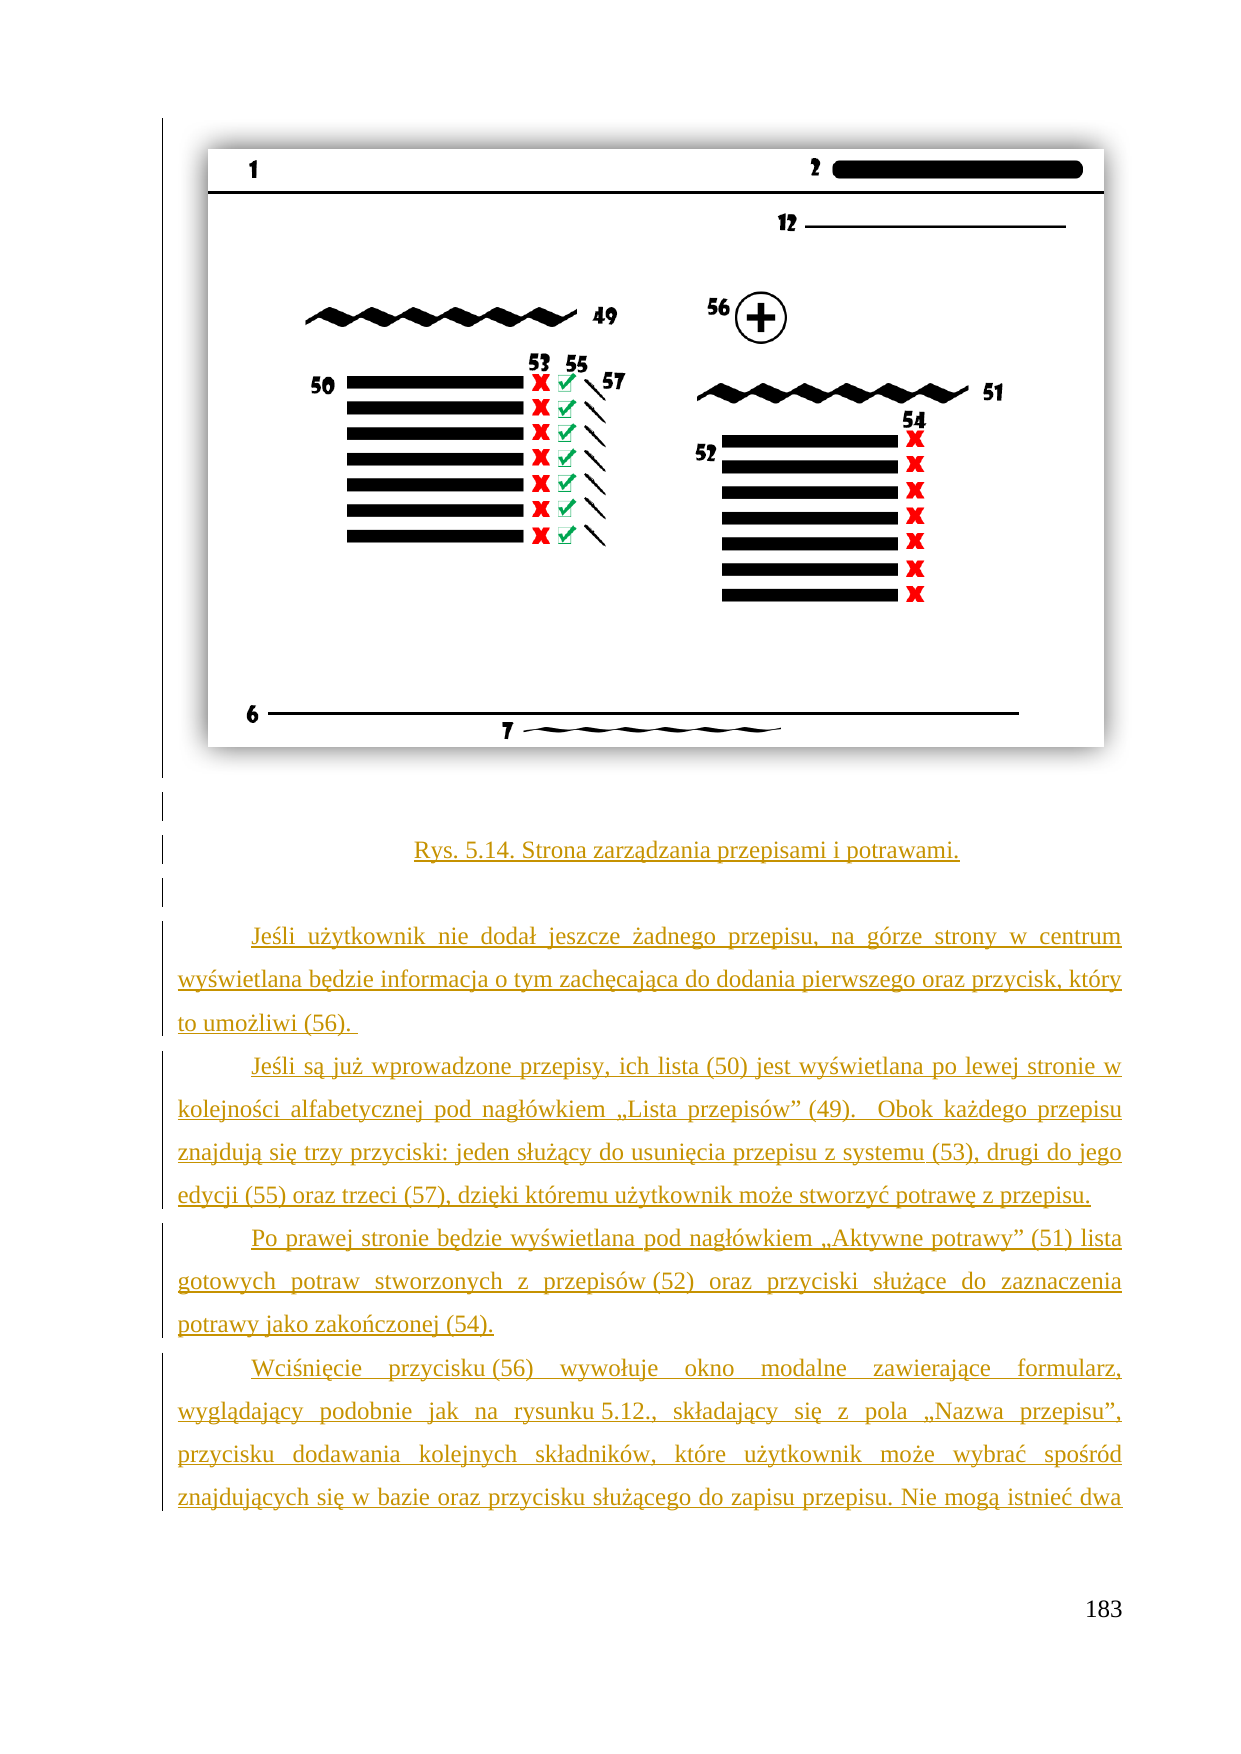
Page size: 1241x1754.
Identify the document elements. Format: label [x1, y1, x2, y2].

picture [208, 149, 1104, 747]
